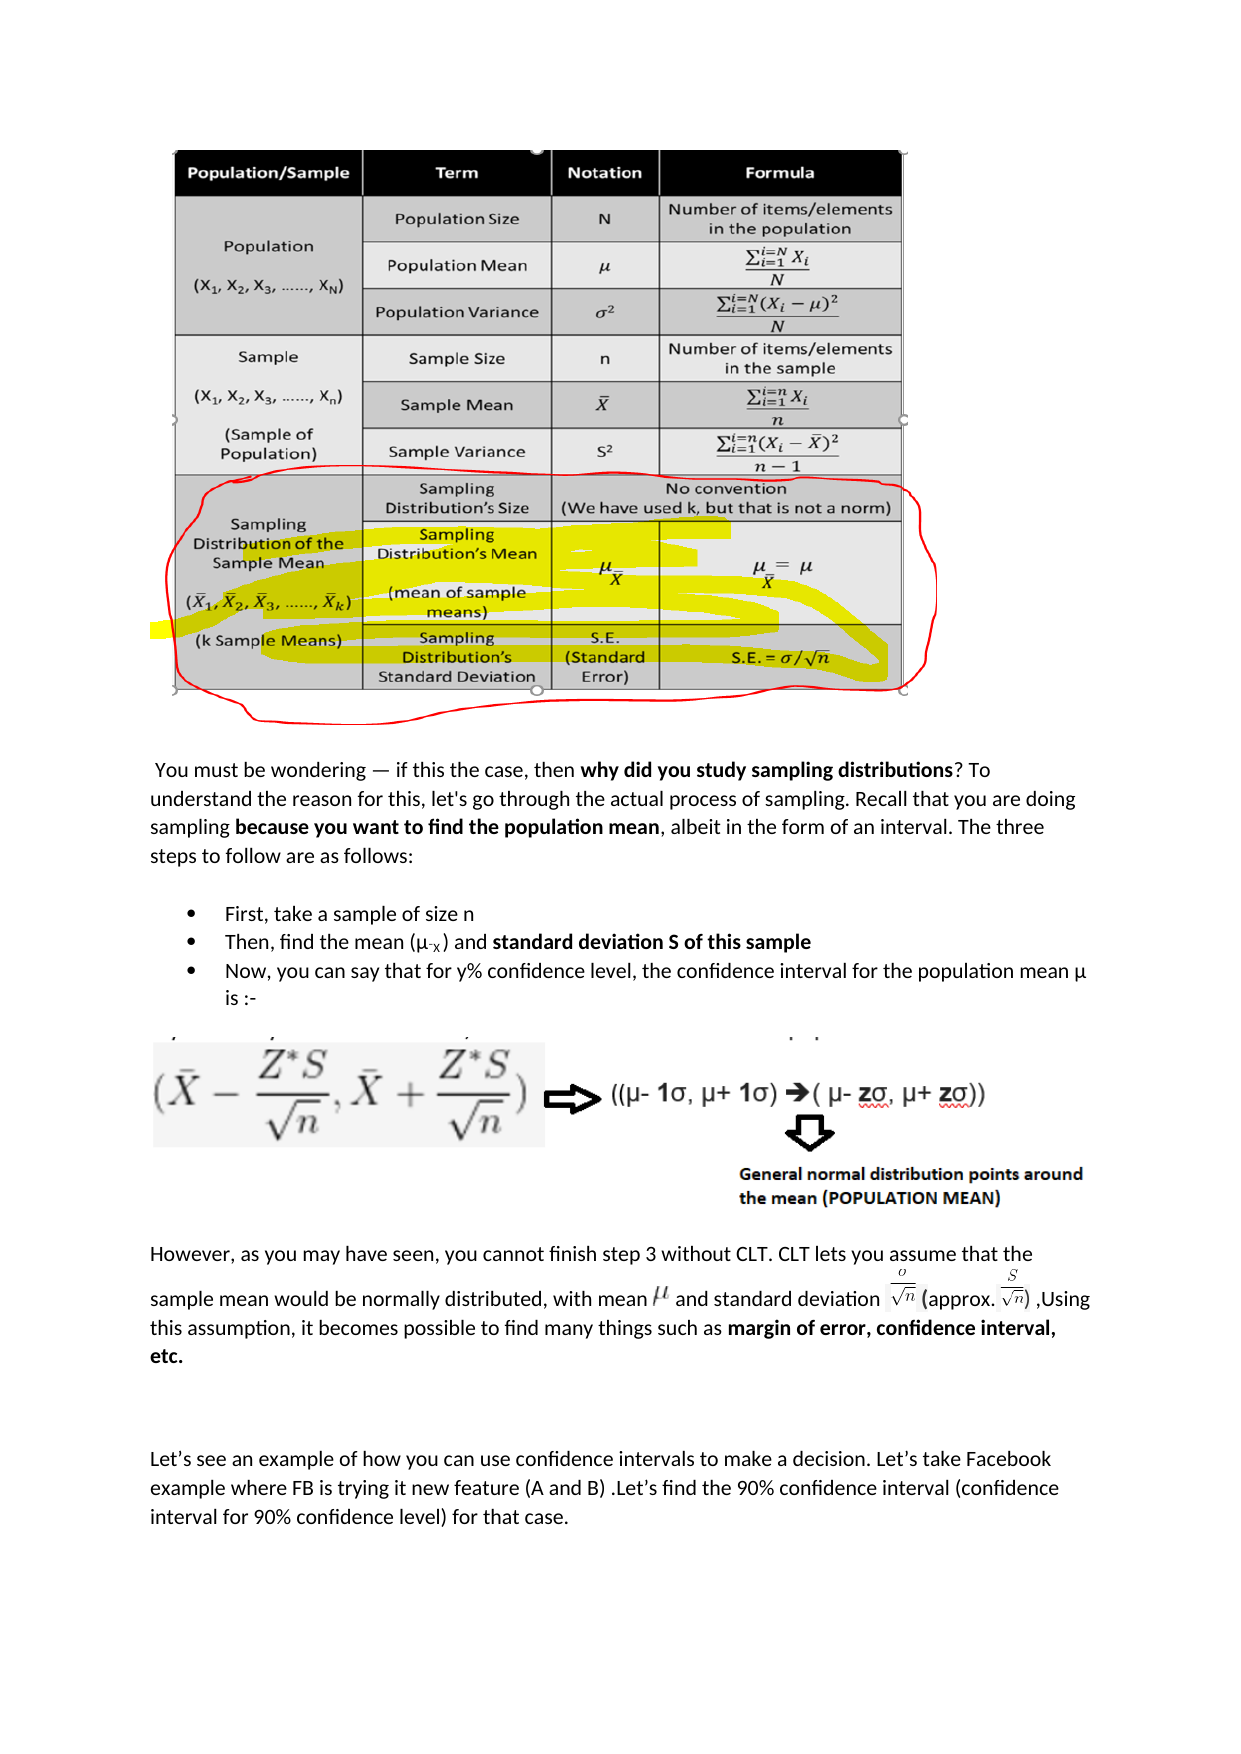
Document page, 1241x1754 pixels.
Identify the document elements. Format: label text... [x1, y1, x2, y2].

picture [890, 1269, 916, 1306]
text You must be wondering — if this the case, then why did you study sampling distributions? To understand the reason for this, let's go through the actual process of sampling. Recall that you are doing sampling because you want to find the population mean, albeit in the form of an interval. The three steps to follow are as follows: [150, 756, 1090, 869]
picture [150, 150, 937, 725]
picture [150, 1037, 1090, 1239]
text Let’s see an example of how you can use confidence intervals to make a decision. Let’s take Facebook example where FB is trying it new feature (A and B) .Let’s find the 90% confidence interval (confidence interval for 90% confidence level) for that case. [150, 1445, 1090, 1529]
list Now, you can say that for y% confidence level, the confidence interval for the population mean μ is :- [187, 957, 1090, 1011]
picture [652, 1286, 671, 1306]
list First, take a sample of size n [187, 900, 1090, 926]
list Then, find the mean (μ¯X ) and standard deviation S of this sample [187, 928, 1090, 955]
text However, as you may have seen, you cannot finish step 3 without CLT. CLT lets you assume that the sample mean would be normally distributed, with mean and standard deviation (approx. ) ,Using this assumption, it becomes possible to find many things such as margin of error, confidence interval, etc. [150, 1240, 1090, 1369]
picture [1000, 1269, 1024, 1306]
